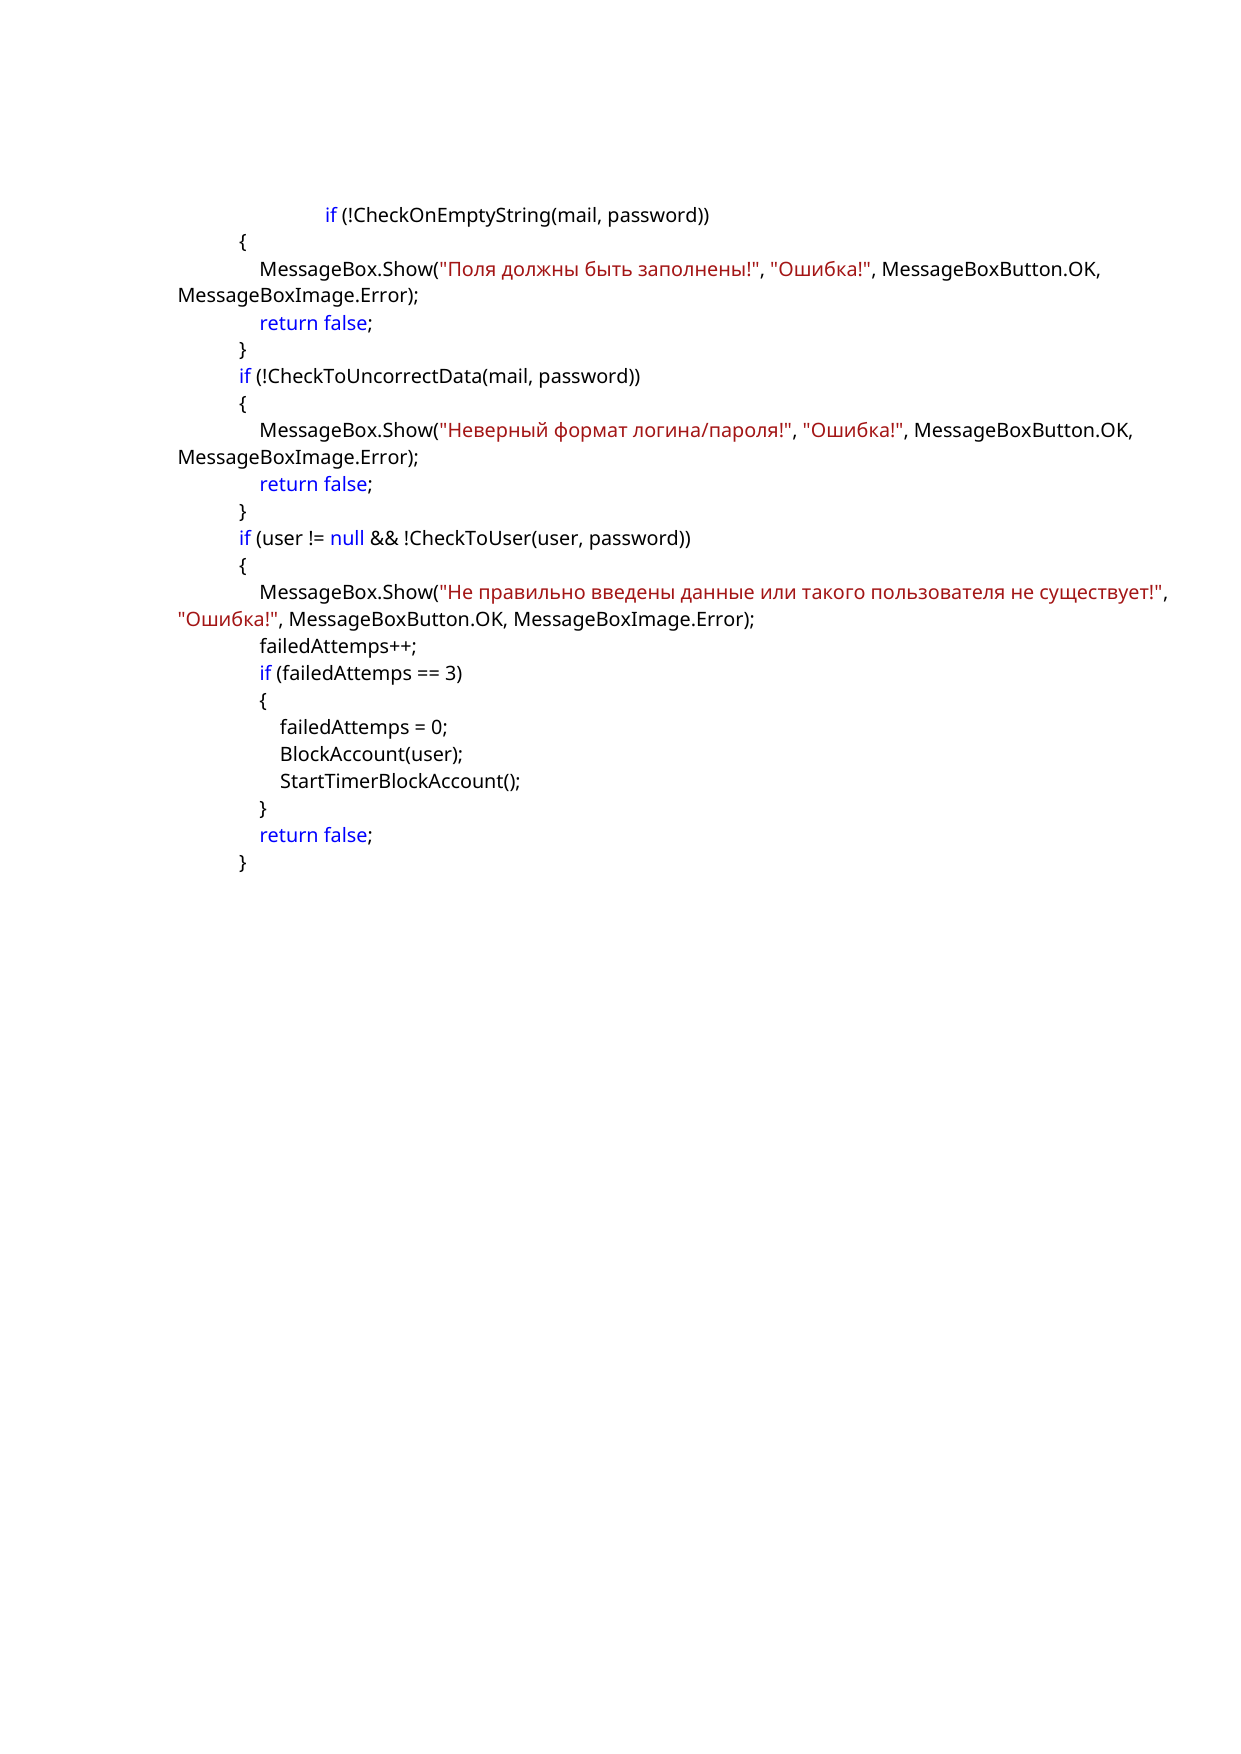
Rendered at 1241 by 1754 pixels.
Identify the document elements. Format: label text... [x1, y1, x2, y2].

text } [177, 498, 1181, 524]
text return false; [177, 471, 1181, 498]
text { [177, 228, 1181, 255]
text { [177, 686, 1181, 713]
text MessageBox.Show("Не правильно введены данные или такого пользователя не существует!", "Ошибка!", MessageBoxButton.OK, MessageBoxImage.Error); [177, 578, 1181, 632]
text StartTimerBlockAccount(); [177, 767, 1181, 794]
text return false; [177, 821, 1181, 848]
text if (failedAttemps == 3) [177, 659, 1181, 686]
text if (!СheckToUncorrectData(mail, password)) [177, 363, 1181, 390]
text failedAttemps = 0; [177, 713, 1181, 740]
text return false; [177, 309, 1181, 336]
text if (user != null && !СheckToUser(user, password)) [177, 524, 1181, 552]
text { [177, 390, 1181, 417]
text MessageBox.Show("Неверный формат логина/пароля!", "Ошибка!", MessageBoxButton.OK, MessageBoxImage.Error); [177, 417, 1181, 471]
text } [177, 794, 1181, 821]
text if (!CheckOnEmptyString(mail, password)) [177, 201, 1181, 228]
text failedAttemps++; [177, 632, 1181, 659]
text BlockAccount(user); [177, 740, 1181, 767]
text } [177, 336, 1181, 363]
text { [177, 552, 1181, 578]
text MessageBox.Show("Поля должны быть заполнены!", "Ошибка!", MessageBoxButton.OK, MessageBoxImage.Error); [177, 255, 1181, 309]
text } [177, 848, 1181, 875]
